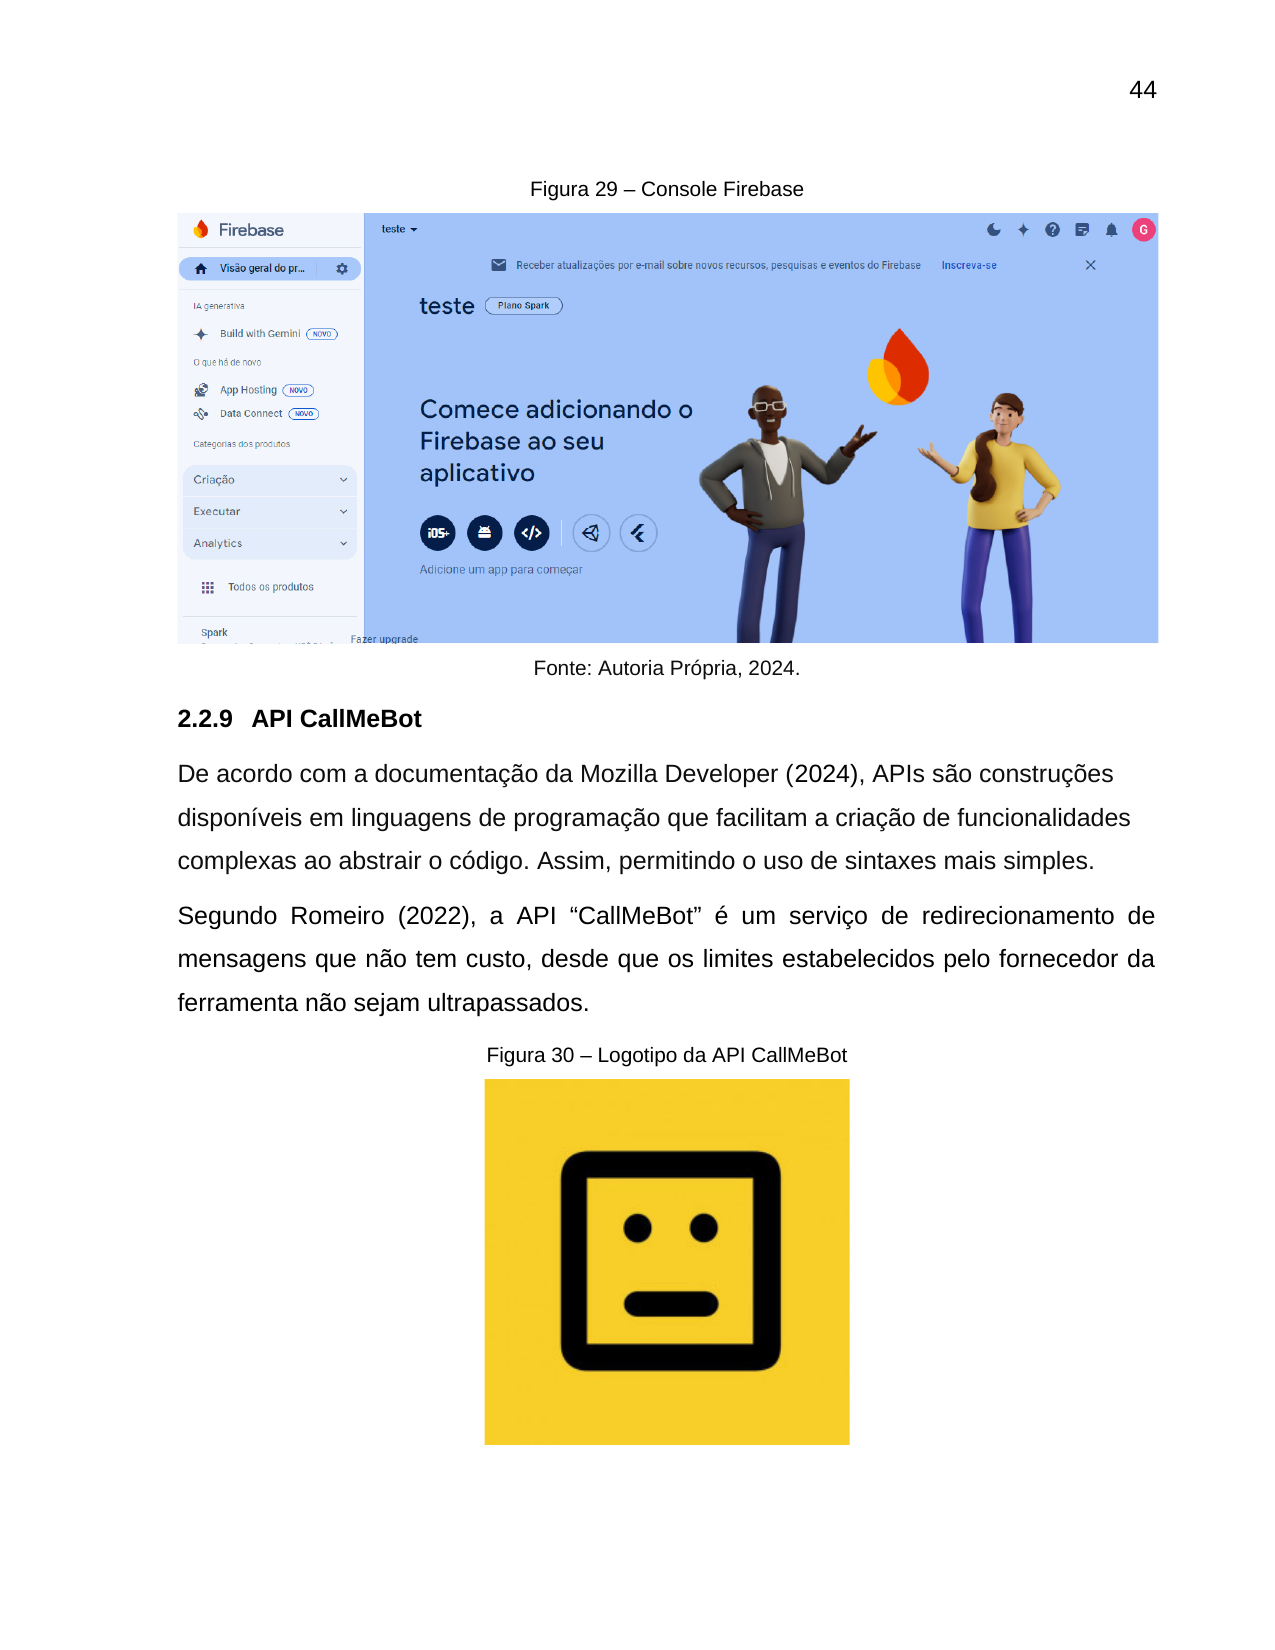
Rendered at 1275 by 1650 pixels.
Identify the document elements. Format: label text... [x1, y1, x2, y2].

text Segundo Romeiro (2022), a API “CallMeBot” é um serviço de redirecionamento de mensagens que não tem custo, desde que os limites estabelecidos pelo fornecedor da ferramenta não sejam ultrapassados. [177, 901, 1157, 1016]
text De acordo com a documentação da Mozilla Developer (2024), APIs são construções disponíveis em linguagens de programação que facilitam a criação de funcionalidades complexas ao abstrair o código. Assim, permitindo o uso de sintaxes mais simples. [177, 759, 1157, 874]
subtitle API CallMeBot [177, 704, 1157, 732]
text Figura 30 – Logotipo da API CallMeBot [177, 1043, 1157, 1067]
text Figura 29 – Console Firebase [177, 177, 1157, 201]
picture [484, 1079, 850, 1445]
picture [177, 213, 1159, 644]
text Fonte: Autoria Própria, 2024. [177, 644, 1157, 679]
